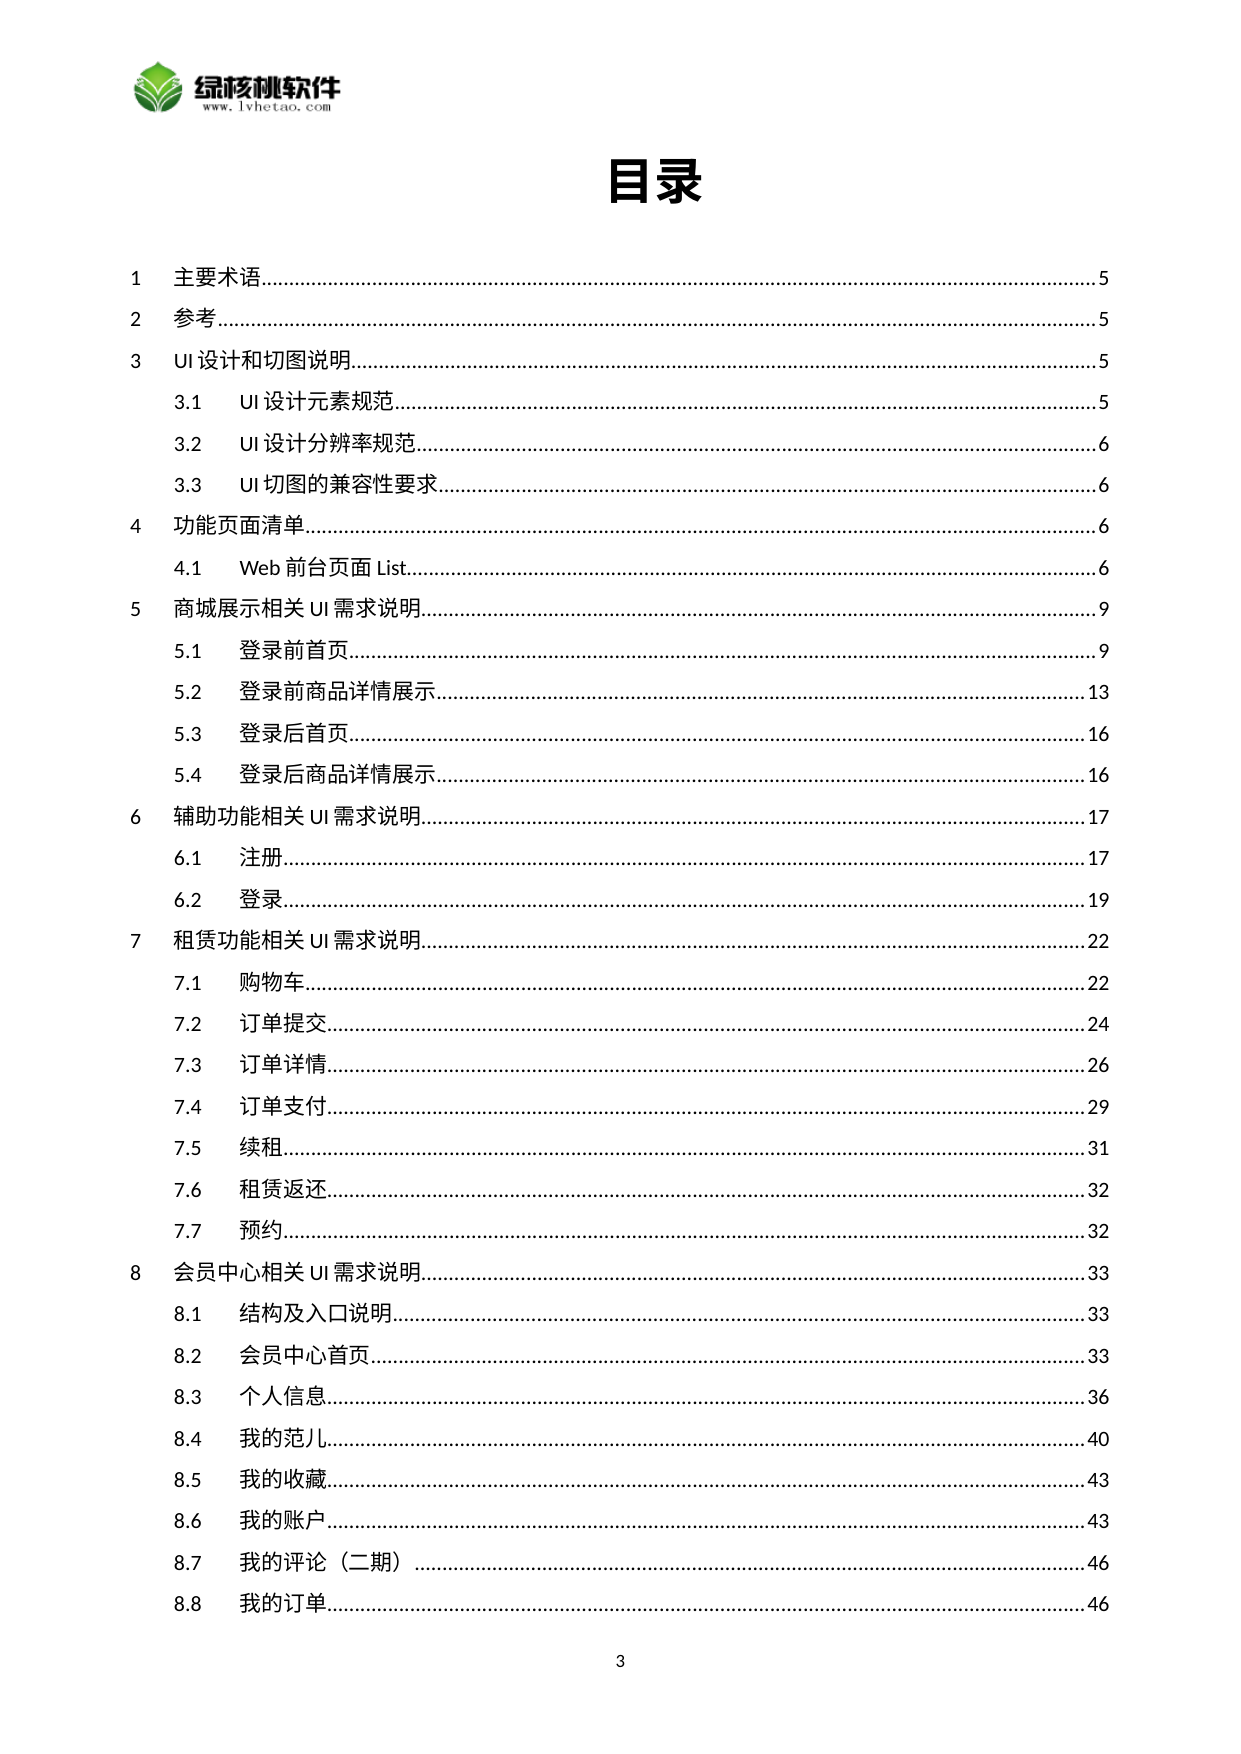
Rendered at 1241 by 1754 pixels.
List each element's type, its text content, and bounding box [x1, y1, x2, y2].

text 5.4 登录后商品详情展示 16 [174, 752, 1110, 794]
text 7 租赁功能相关UI需求说明 22 [130, 918, 1110, 960]
text 目录 [196, 136, 1113, 219]
text 1 主要术语 5 [130, 255, 1110, 296]
text 8.6 我的账户 43 [174, 1499, 1110, 1540]
text 8 会员中心相关UI需求说明 33 [130, 1250, 1110, 1291]
text 8.2 会员中心首页 33 [174, 1333, 1110, 1374]
text 7.3 订单详情 26 [174, 1043, 1110, 1084]
text 3.1 UI设计元素规范 5 [174, 379, 1110, 421]
text 5.2 登录前商品详情展示 13 [174, 669, 1110, 711]
text 8.4 我的范儿 40 [174, 1416, 1110, 1457]
text 2 参考 5 [130, 296, 1110, 338]
text 8.3 个人信息 36 [174, 1374, 1110, 1416]
text 4 功能页面清单 6 [130, 504, 1110, 545]
text 6 辅助功能相关UI需求说明 17 [130, 794, 1110, 835]
text 7.7 预约 32 [174, 1208, 1110, 1250]
text 7.5 续租 31 [174, 1126, 1110, 1167]
text 7.1 购物车 22 [174, 960, 1110, 1001]
text 7.4 订单支付 29 [174, 1084, 1110, 1126]
text 8.7 我的评论（二期） 46 [174, 1540, 1110, 1582]
text 8.1 结构及入口说明 33 [174, 1291, 1110, 1333]
text 3.2 UI设计分辨率规范 6 [174, 421, 1110, 462]
text 6.2 登录 19 [174, 877, 1110, 918]
text 4.1 Web前台页面List 6 [174, 545, 1110, 587]
text 5 商城展示相关UI需求说明 9 [130, 587, 1110, 628]
text 3 UI设计和切图说明 5 [130, 338, 1110, 379]
picture [129, 59, 346, 116]
text 5.1 登录前首页 9 [174, 628, 1110, 669]
text 6.1 注册 17 [174, 835, 1110, 877]
text 3.3 UI切图的兼容性要求 6 [174, 462, 1110, 504]
text 5.3 登录后首页 16 [174, 711, 1110, 752]
text 7.2 订单提交 24 [174, 1001, 1110, 1043]
text 8.8 我的订单 46 [174, 1582, 1110, 1623]
text 8.5 我的收藏 43 [174, 1457, 1110, 1499]
text 7.6 租赁返还 32 [174, 1167, 1110, 1208]
